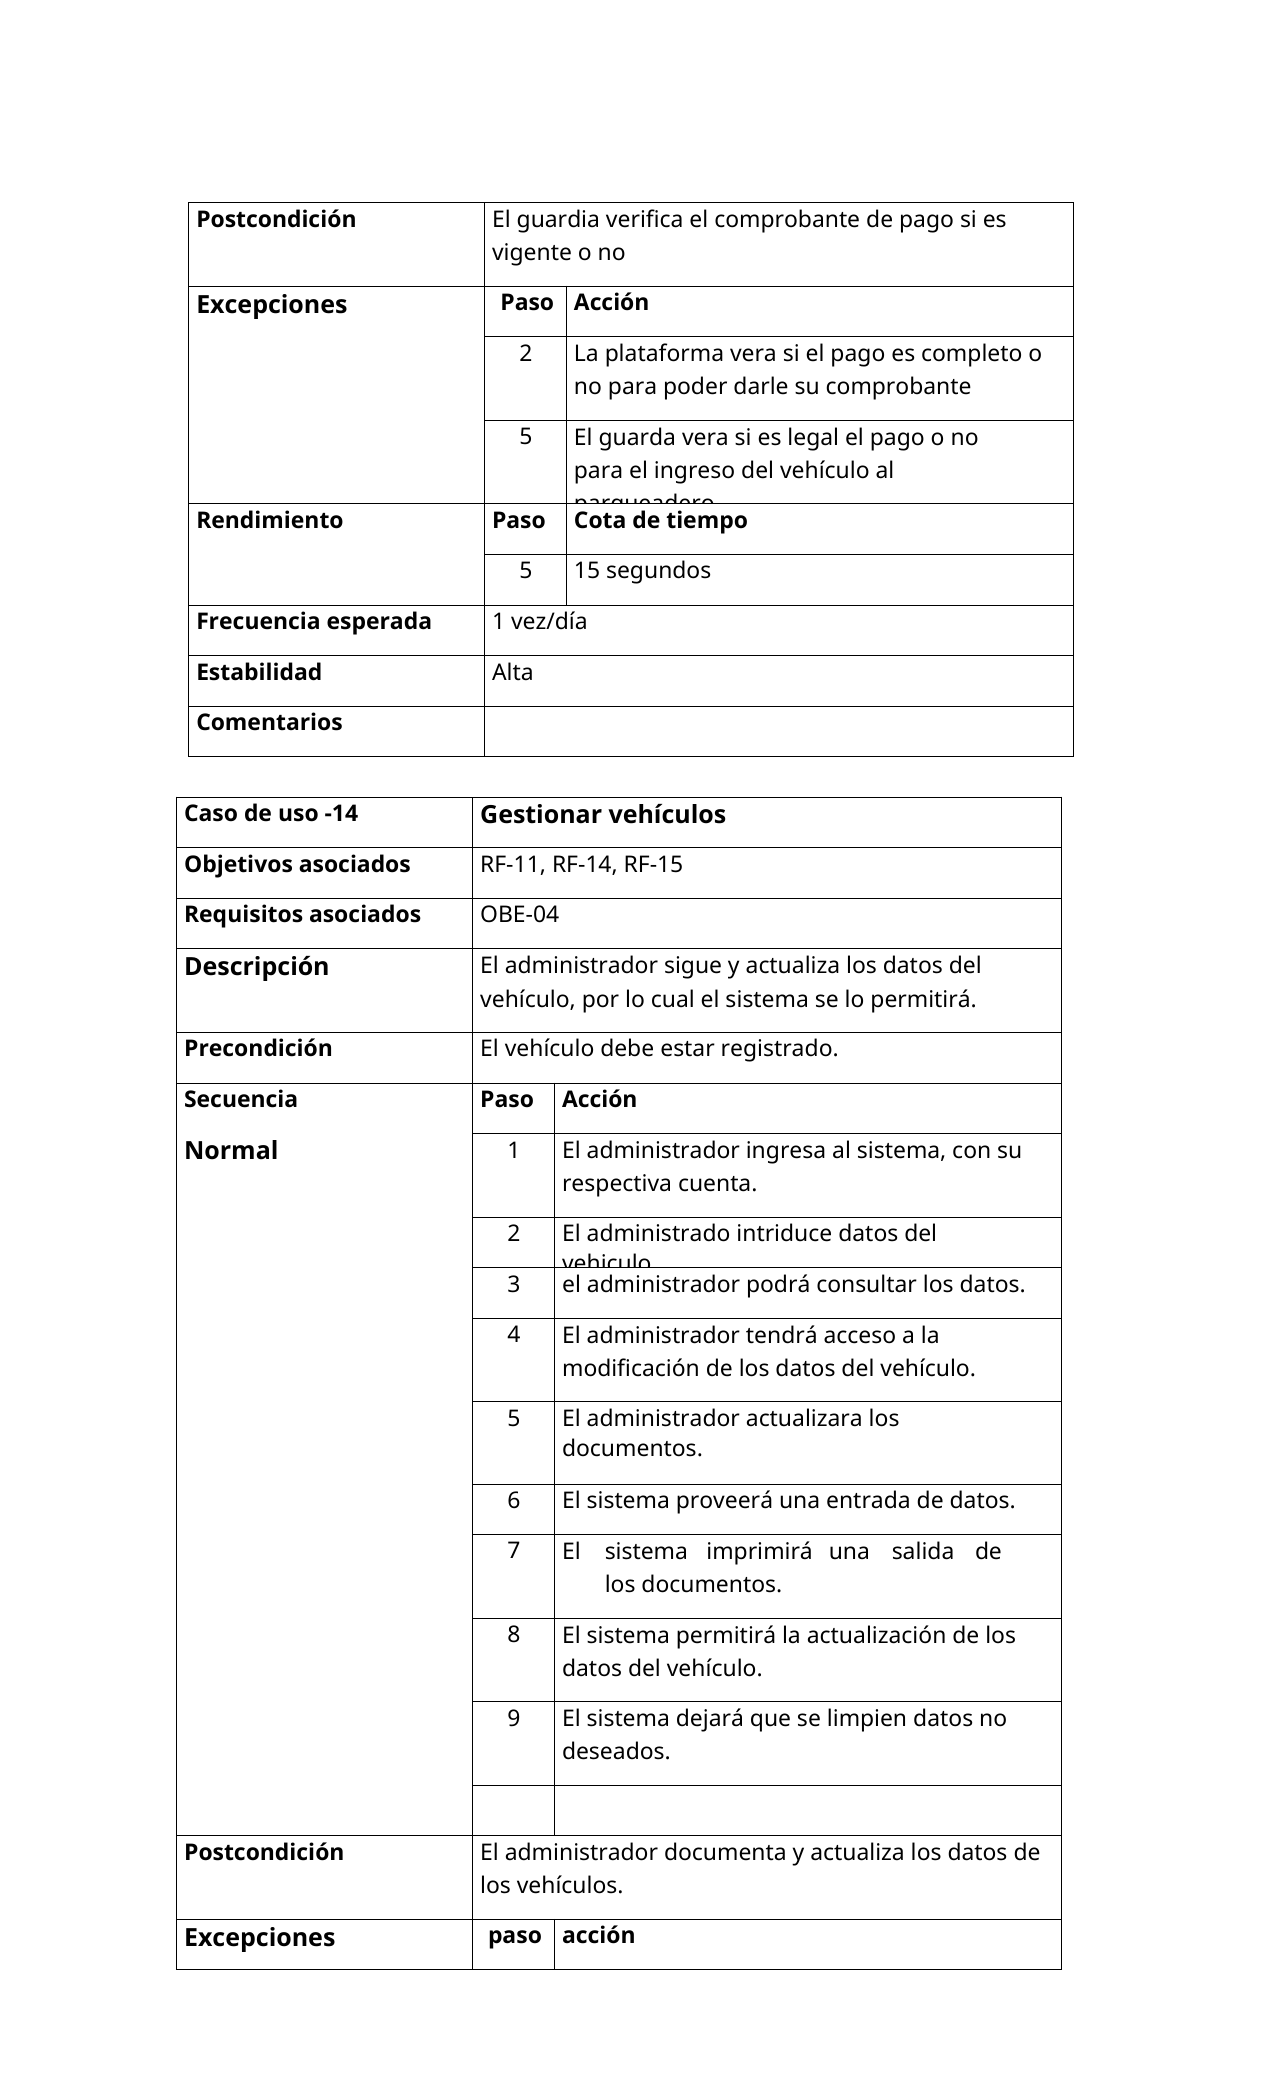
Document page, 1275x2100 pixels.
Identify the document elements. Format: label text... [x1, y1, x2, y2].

table_cell El administrado intriduce datos del vehiculo. [555, 1218, 1061, 1267]
table_cell El sistema dejará que se limpien datos no deseados. [555, 1702, 1061, 1784]
table_cell Acción [555, 1084, 1061, 1133]
table_cell el administrador podrá consultar los datos. [555, 1268, 1061, 1318]
table_cell Acción [567, 287, 1073, 336]
table_cell 5 [473, 1402, 554, 1483]
table_cell Secuencia Normal [177, 1084, 472, 1835]
table_cell [473, 1786, 554, 1835]
table_cell Excepciones [177, 1920, 472, 1969]
table_cell 7 [473, 1535, 554, 1617]
table_cell Alta [485, 656, 1073, 706]
table_cell 6 [473, 1485, 554, 1534]
table_cell El administrador sigue y actualiza los datos del vehículo, por lo cual el sistema se lo permitirá. [473, 949, 1061, 1032]
table_cell RF-11, RF-14, RF-15 [473, 848, 1061, 898]
table_cell Comentarios [189, 707, 484, 756]
table_cell Postcondición [177, 1836, 472, 1919]
table_cell Paso [485, 504, 566, 554]
table_cell Excepciones [189, 287, 484, 503]
table_cell 4 [473, 1319, 554, 1401]
table_cell Estabilidad [189, 656, 484, 706]
table_cell [485, 707, 1073, 756]
table_cell Descripción [177, 949, 472, 1032]
table_cell [555, 1786, 1061, 1835]
table_header Gestionar vehículos [473, 798, 1061, 847]
table_cell Objetivos asociados [177, 848, 472, 898]
table_cell El guarda vera si es legal el pago o no para el ingreso del vehículo al parqueadero [567, 421, 1073, 503]
table_cell Cota de tiempo [567, 504, 1073, 554]
table_cell Paso [473, 1084, 554, 1133]
table_cell El administrador tendrá acceso a la modificación de los datos del vehículo. [555, 1319, 1061, 1401]
table_cell Postcondición [189, 203, 484, 286]
table_cell La plataforma vera si el pago es completo o no para poder darle su comprobante [567, 337, 1073, 420]
table_cell Precondición [177, 1033, 472, 1082]
table_cell OBE-04 [473, 899, 1061, 948]
table_cell 5 [485, 421, 566, 503]
table_cell 1 vez/día [485, 606, 1073, 655]
table_cell Paso [485, 287, 566, 336]
table_cell 1 [473, 1134, 554, 1217]
table_cell 2 [473, 1218, 554, 1267]
table_cell El sistema proveerá una entrada de datos. [555, 1485, 1061, 1534]
table_cell 3 [473, 1268, 554, 1318]
table_cell El sistema imprimirá una salida de los documentos. [555, 1535, 1061, 1617]
table_cell El administrador ingresa al sistema, con su respectiva cuenta. [555, 1134, 1061, 1217]
table_cell 8 [473, 1619, 554, 1701]
table_cell Requisitos asociados [177, 899, 472, 948]
table_cell 15 segundos [567, 555, 1073, 604]
table_cell El vehículo debe estar registrado. [473, 1033, 1061, 1082]
table_cell El administrador documenta y actualiza los datos de los vehículos. [473, 1836, 1061, 1919]
table_cell Rendimiento [189, 504, 484, 604]
table_cell El guardia verifica el comprobante de pago si es vigente o no [485, 203, 1073, 286]
table_cell acción [555, 1920, 1061, 1969]
table_cell El sistema permitirá la actualización de los datos del vehículo. [555, 1619, 1061, 1701]
table_cell paso [473, 1920, 554, 1969]
table_header Caso de uso -14 [177, 798, 472, 847]
table_cell 5 [485, 555, 566, 604]
table_cell 2 [485, 337, 566, 420]
table_cell El administrador actualizara los documentos. [555, 1402, 1061, 1483]
table_cell Frecuencia esperada [189, 606, 484, 655]
table_cell 9 [473, 1702, 554, 1784]
